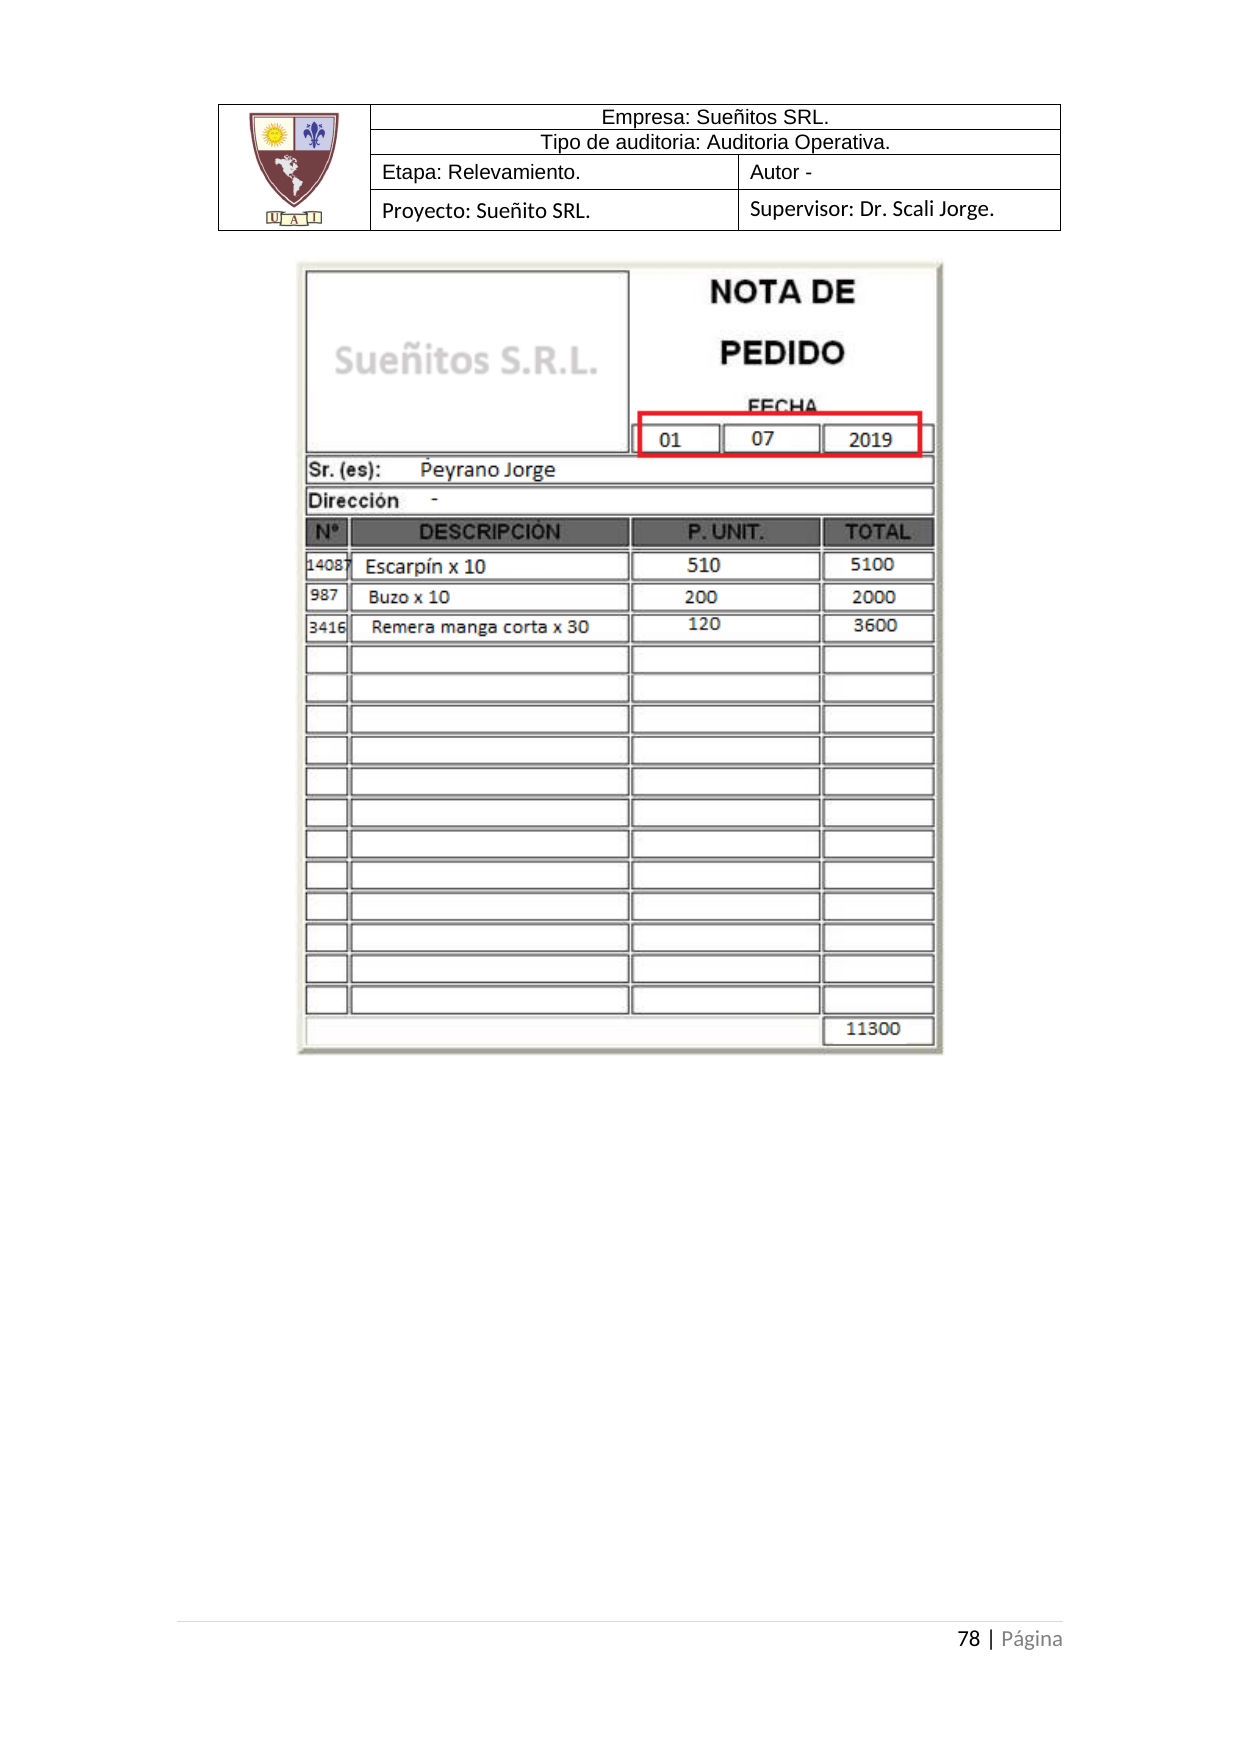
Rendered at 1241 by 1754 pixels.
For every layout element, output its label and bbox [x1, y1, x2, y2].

picture [295, 258, 945, 1057]
picture [229, 105, 360, 230]
